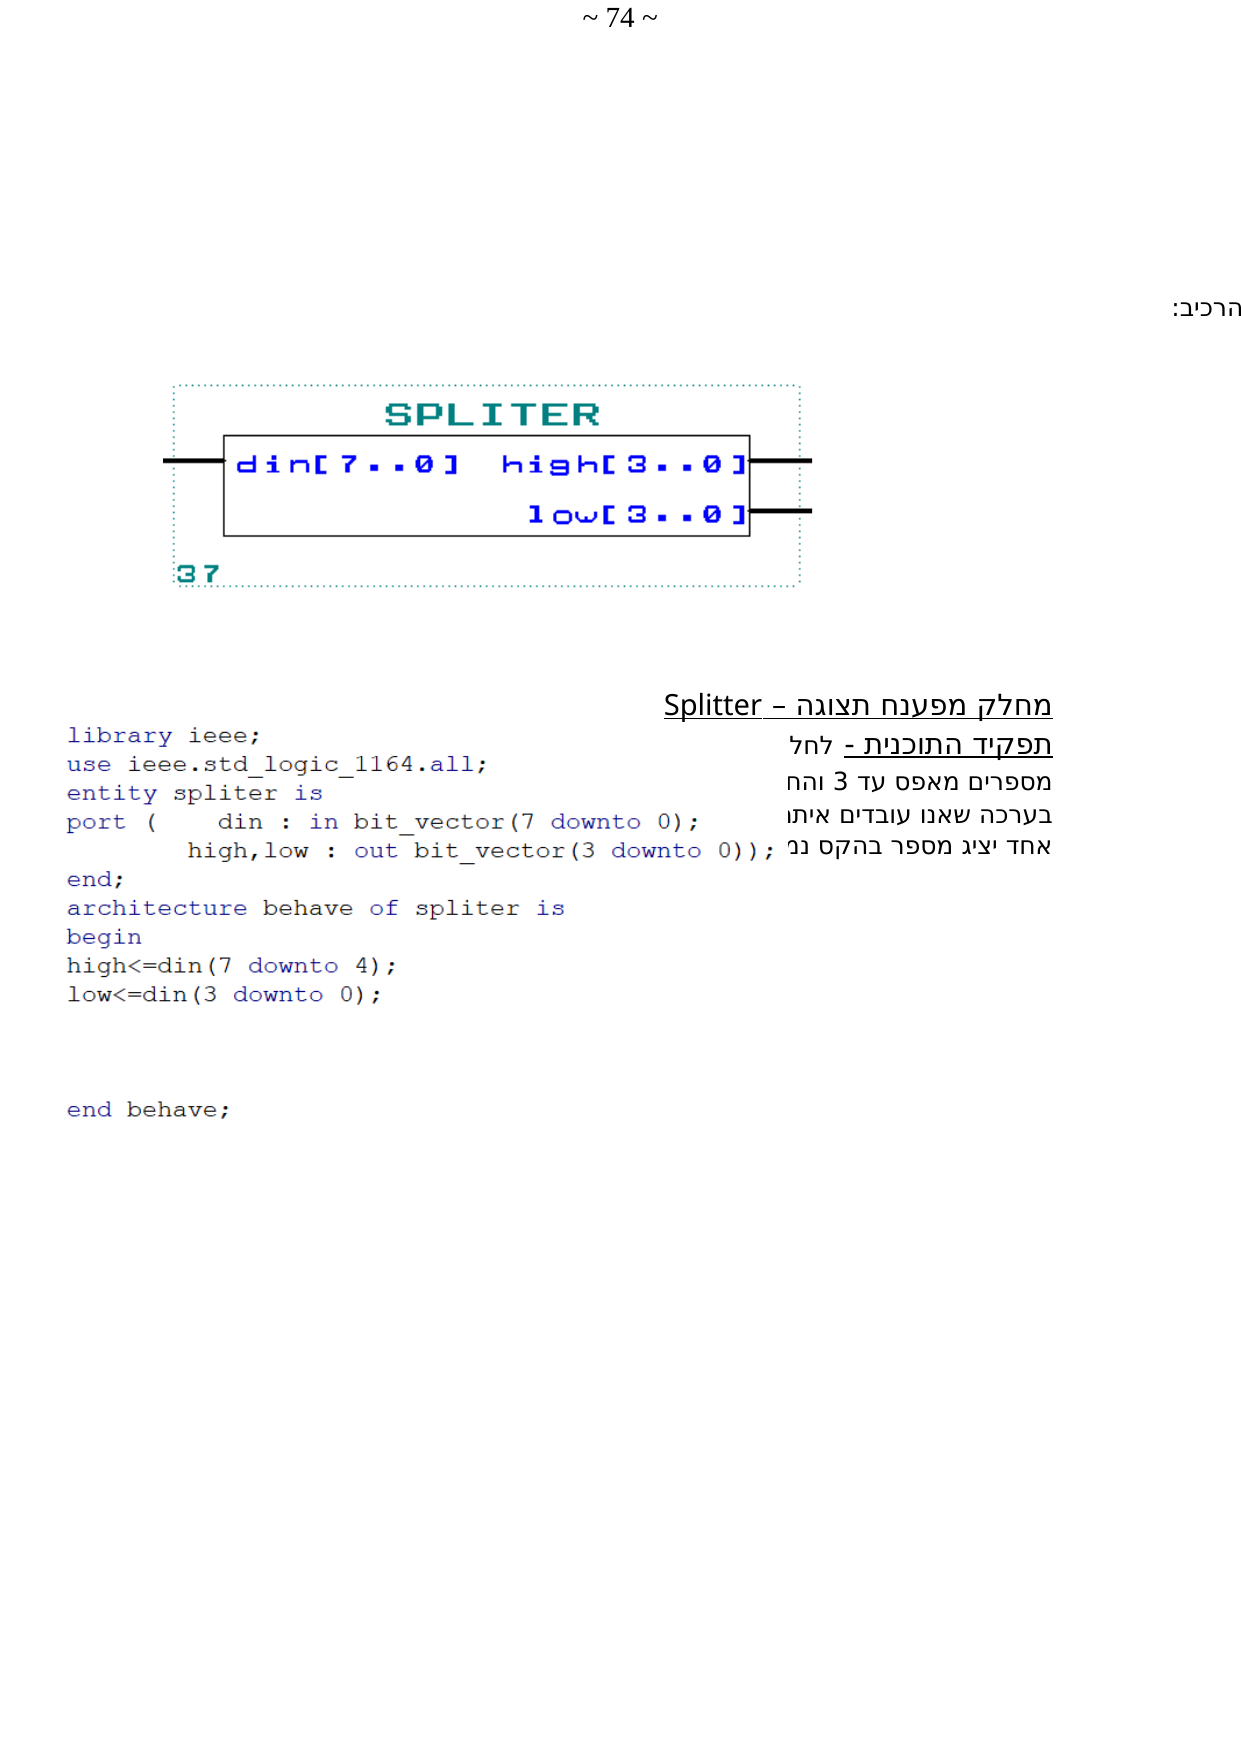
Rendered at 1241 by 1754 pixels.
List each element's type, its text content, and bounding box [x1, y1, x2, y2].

subtitle מחלק מפענח תצוגה – Splitter [187, 684, 1053, 724]
text תפקיד התוכנית - לחלק את מפענח התצוגה לחצי, ככה שחצי אחד מראה מספרים מאפס עד 3 והחצי השני מראה מספרים מארבע עד 7 (high, low). בערכה שאנו עובדים איתה יש 2 מפענחי תצוגות, לכן יש את המחלק שמפענח אחד יציג מספר בהקס נמוך ואחד יציג מספר בהקס גבוה. [788, 727, 1053, 860]
picture [163, 364, 813, 609]
picture [48, 725, 788, 1128]
